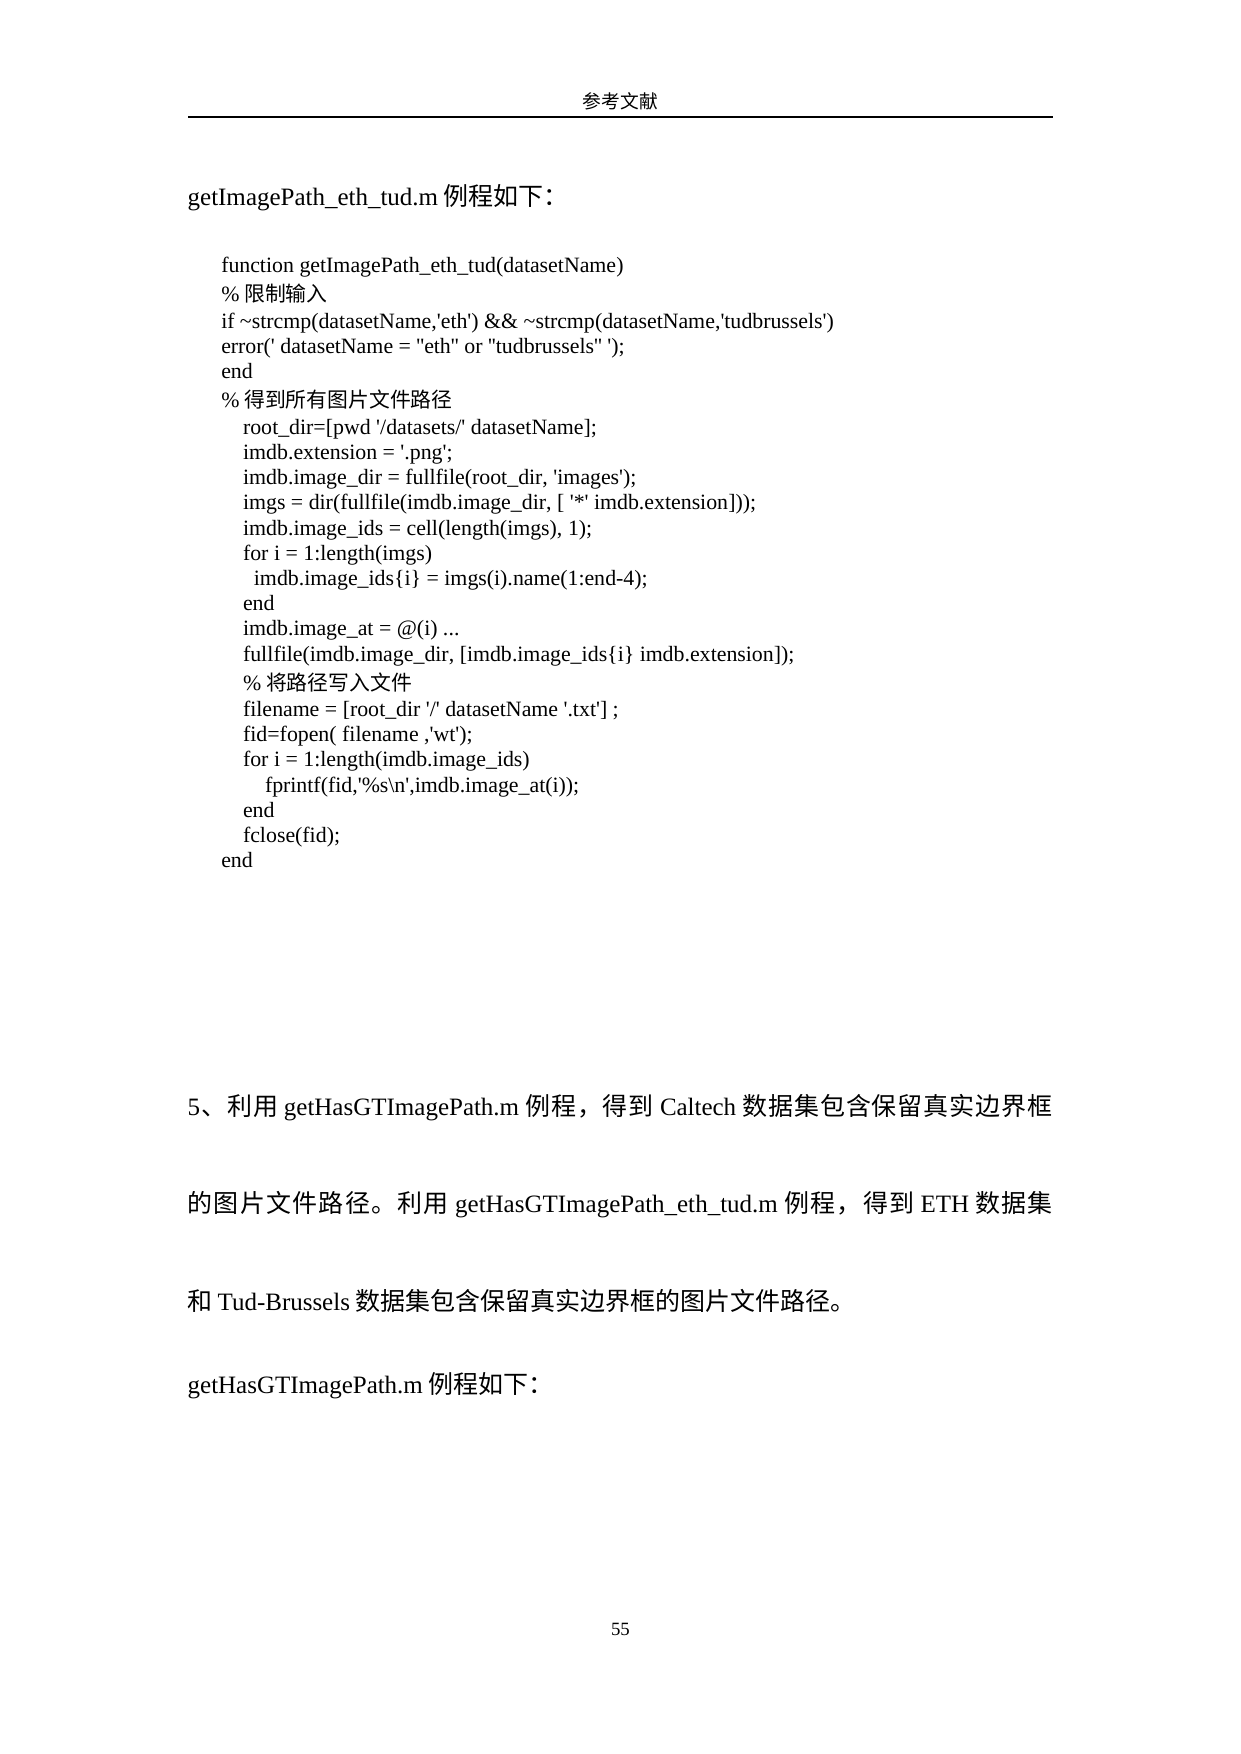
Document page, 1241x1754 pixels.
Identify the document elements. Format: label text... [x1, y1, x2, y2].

text 5、利用getHasGTImagePath.m例程，得到Caltech数据集包含保留真实边界框的图片文件路径。利用getHasGTImagePath_eth_tud.m例程，得到ETH数据集和Tud-Brussels数据集包含保留真实边界框的图片文件路径。 [187, 1072, 1053, 1332]
text getHasGTImagePath.m例程如下： [187, 1350, 1053, 1415]
text getImagePath_eth_tud.m例程如下： [187, 162, 1053, 227]
